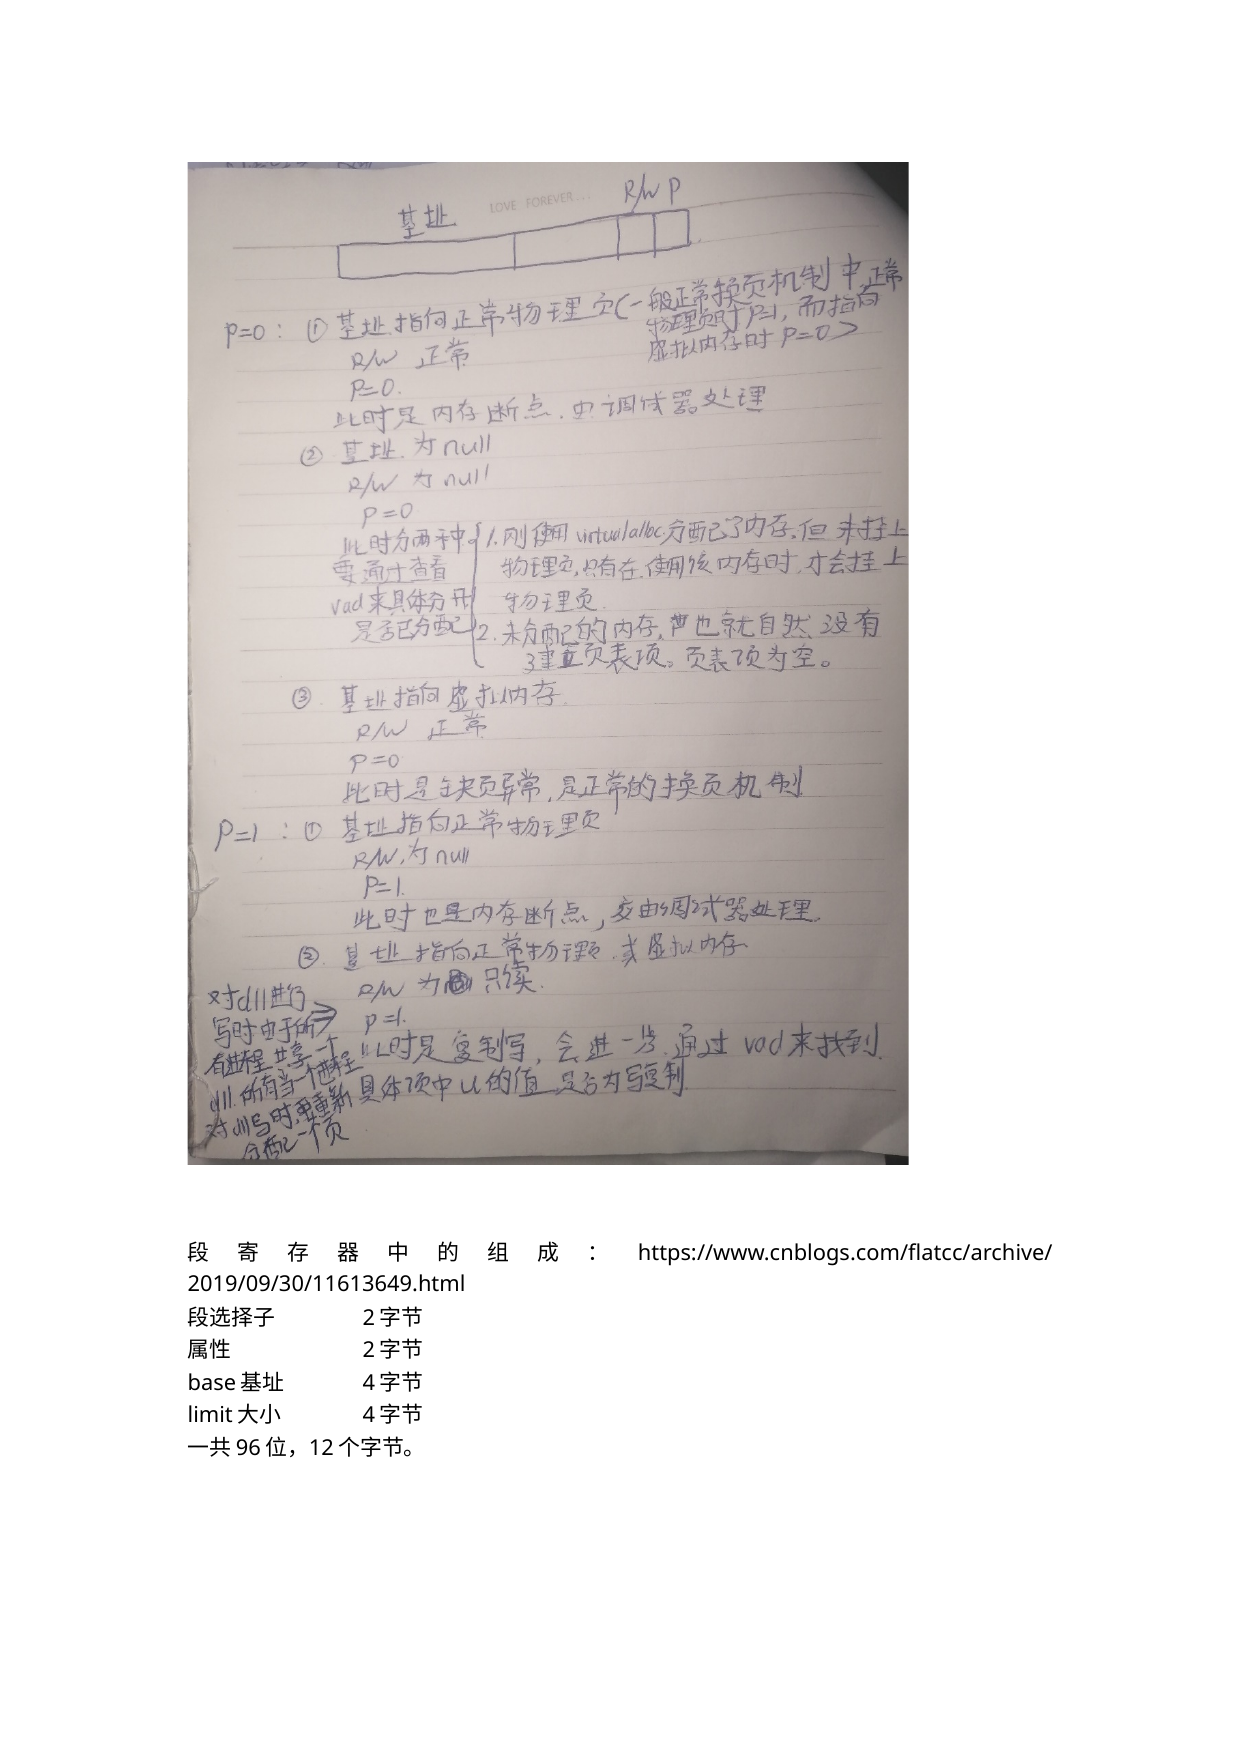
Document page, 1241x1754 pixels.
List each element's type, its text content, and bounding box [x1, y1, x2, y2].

text limit大小 4字节 [187, 1397, 1053, 1429]
text 属性 2字节 [187, 1332, 1053, 1364]
text 段寄存器中的组成：https://www.cnblogs.com/flatcc/archive/2019/09/30/11613649.html [187, 1234, 1053, 1299]
text 段选择子 2字节 [187, 1299, 1053, 1332]
text 一共96位，12个字节。 [187, 1429, 1053, 1462]
picture [187, 162, 909, 1165]
text base基址 4字节 [187, 1364, 1053, 1397]
